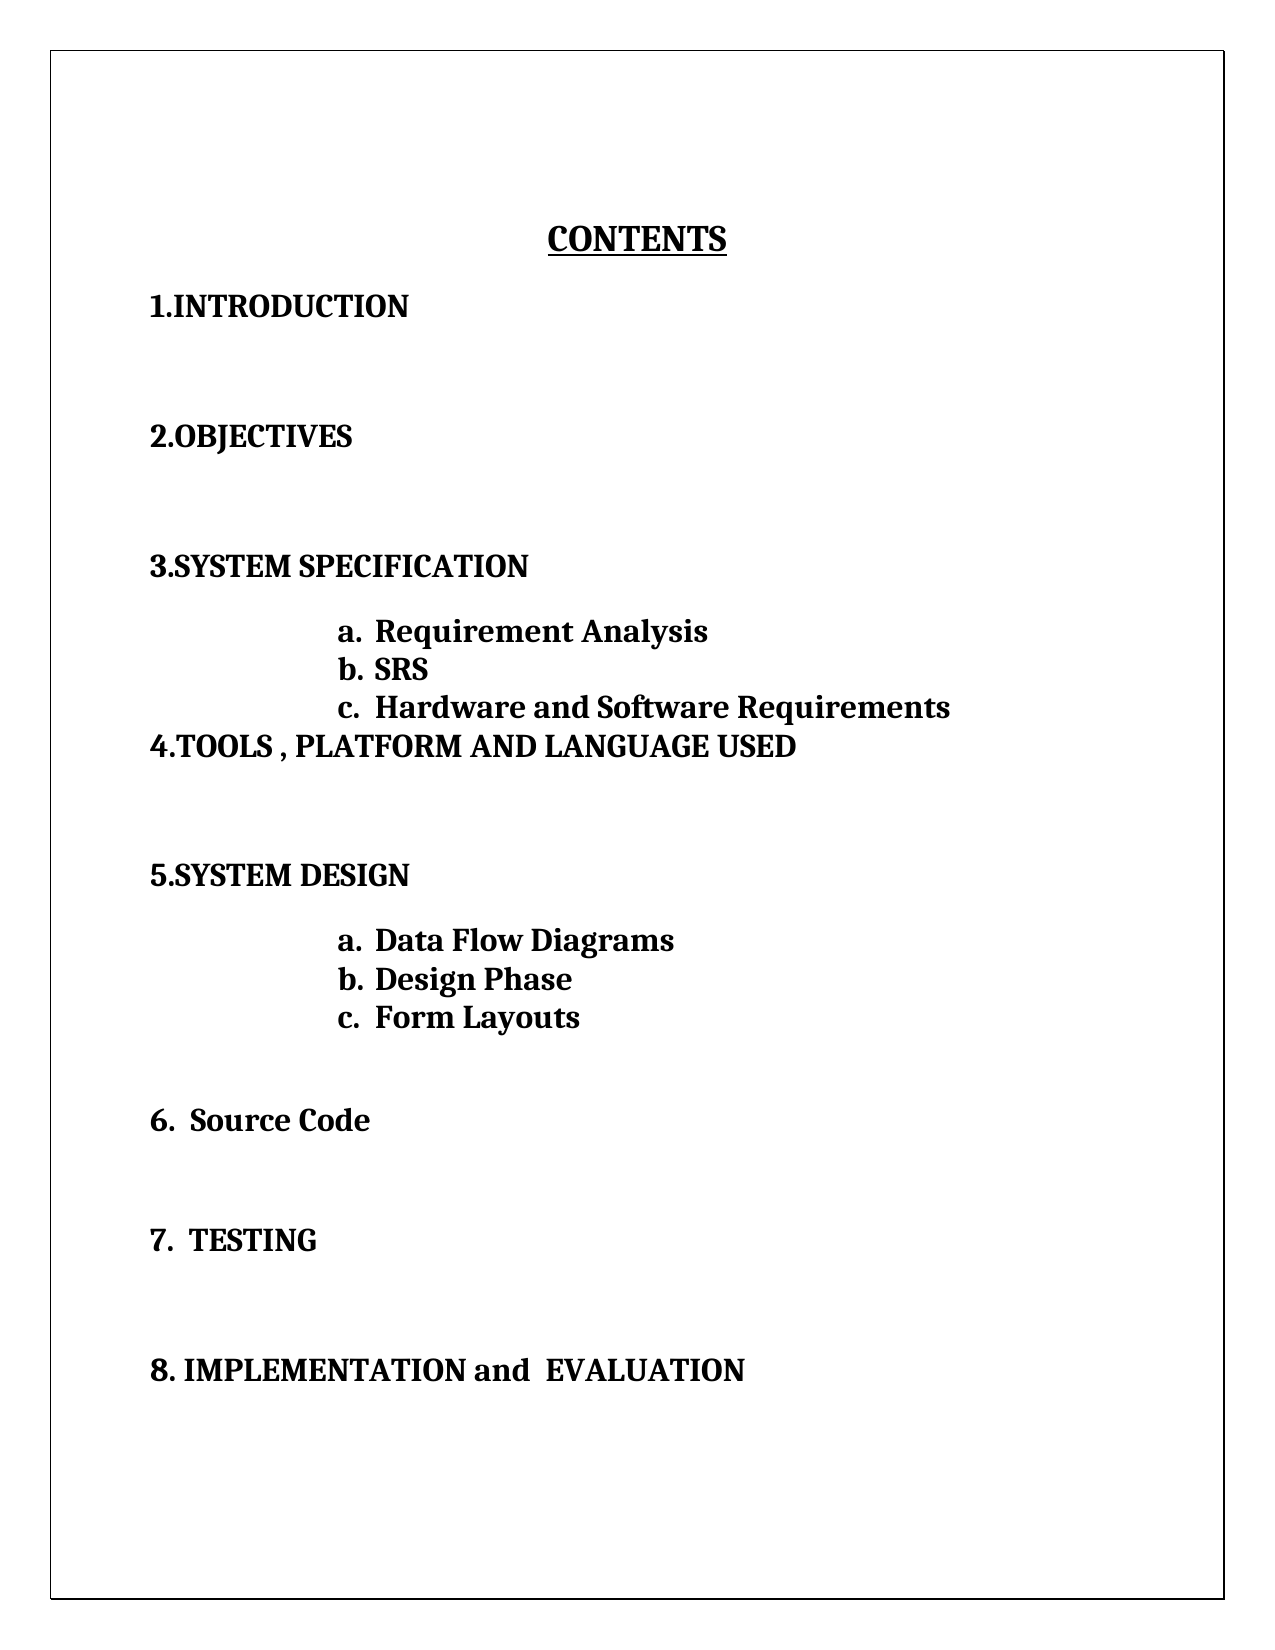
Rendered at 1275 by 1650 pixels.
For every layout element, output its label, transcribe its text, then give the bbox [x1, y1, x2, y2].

text 1.INTRODUCTION [150, 288, 1124, 326]
list Hardware and Software Requirements [337, 689, 1124, 727]
text 3.SYSTEM SPECIFICATION [150, 547, 1124, 586]
text 8. IMPLEMENTATION and EVALUATION [150, 1351, 1124, 1389]
text 2.OBJECTIVES [150, 417, 1124, 456]
list Requirement Analysis [337, 612, 1124, 650]
list Form Layouts [337, 998, 1124, 1037]
text 5.SYSTEM DESIGN [150, 857, 1124, 895]
text 4.TOOLS , PLATFORM LANGUAGE USED [150, 727, 1124, 765]
text CONTENTS [150, 217, 1124, 260]
text 6. Source Code [150, 1102, 1124, 1140]
text 7. TESTING [150, 1221, 1124, 1259]
list Design Phase [337, 960, 1124, 998]
list Data Flow Diagrams [337, 922, 1124, 960]
